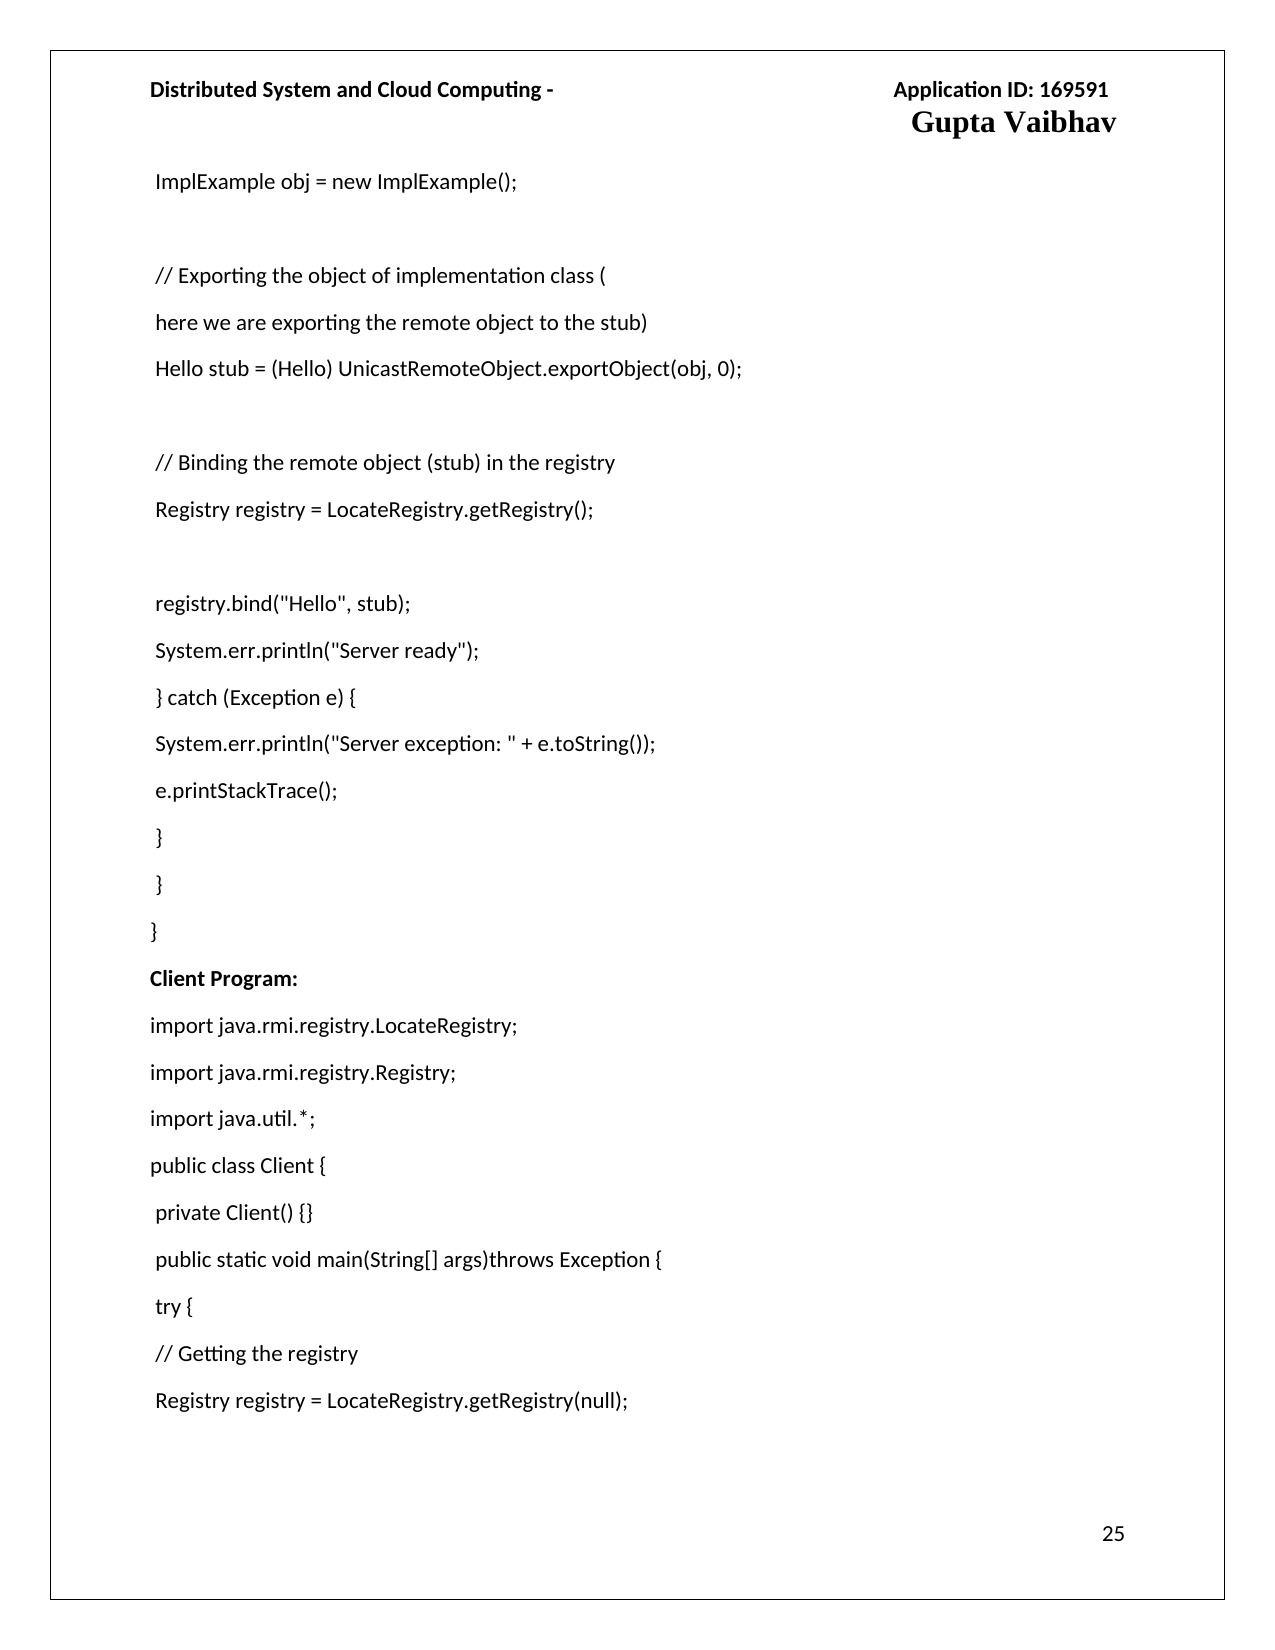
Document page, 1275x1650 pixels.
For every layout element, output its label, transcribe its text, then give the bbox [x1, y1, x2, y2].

text } catch (Exception e) { [150, 683, 1125, 711]
text } [150, 917, 1125, 945]
text import java.util.*; [150, 1104, 1125, 1132]
text here we are exporting the remote object to the stub) [150, 308, 1125, 336]
text import java.rmi.registry.LocateRegistry; [150, 1011, 1125, 1039]
text import java.rmi.registry.Registry; [150, 1058, 1125, 1086]
text public static void main(String[] args)throws Exception { [150, 1245, 1125, 1273]
text // Exporting the object of implementation class ( [150, 261, 1125, 289]
text } [150, 870, 1125, 898]
text } [150, 823, 1125, 851]
text Registry registry = LocateRegistry.getRegistry(null); [150, 1386, 1125, 1414]
text ImplExample obj = new ImplExample(); [150, 167, 1125, 195]
text public class Client { [150, 1151, 1125, 1179]
text Hello stub = (Hello) UnicastRemoteObject.exportObject(obj, 0); [150, 354, 1125, 382]
text // Getting the registry [150, 1339, 1125, 1367]
text System.err.println("Server ready"); [150, 636, 1125, 664]
text Registry registry = LocateRegistry.getRegistry(); [150, 495, 1125, 523]
text System.err.println("Server exception: " + e.toString()); [150, 729, 1125, 757]
text e.printStackTrace(); [150, 776, 1125, 804]
text try { [150, 1292, 1125, 1320]
text // Binding the remote object (stub) in the registry [150, 448, 1125, 476]
text Client Program: [150, 964, 1125, 992]
text private Client() {} [150, 1198, 1125, 1226]
text registry.bind("Hello", stub); [150, 589, 1125, 617]
